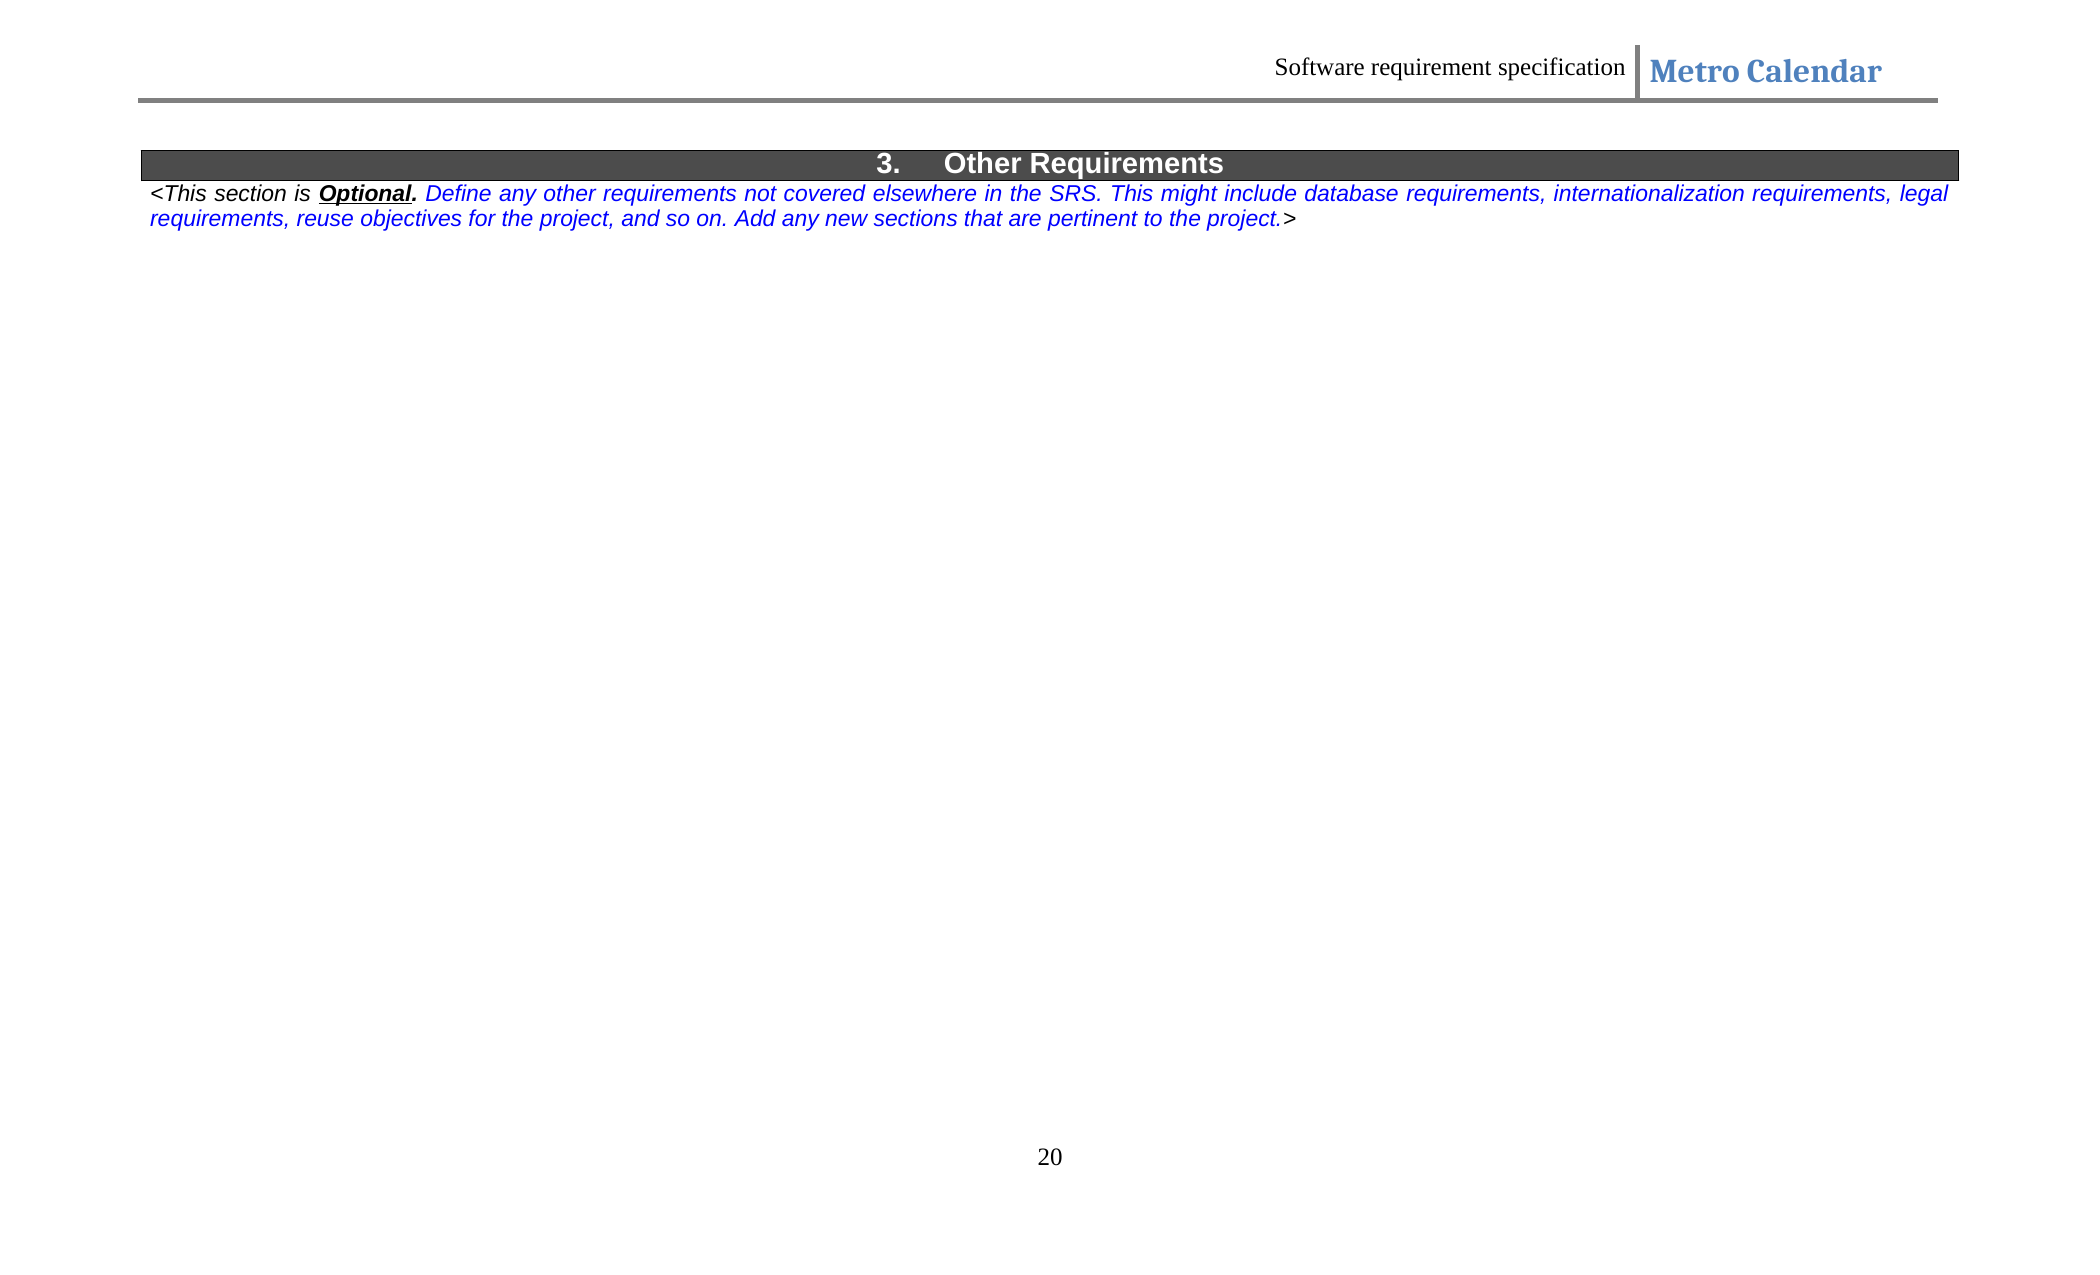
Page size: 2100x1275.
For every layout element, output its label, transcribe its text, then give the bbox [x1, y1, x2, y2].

text <This section is Optional. Define any other requirements not covered elsewhere in the SRS. This might include database requirements, internationalization requirements, legal requirements, reuse objectives for the project, and so on. Add any new sections that are pertinent to the project.> [150, 181, 1950, 231]
subtitle Other Requirements [142, 151, 1958, 180]
